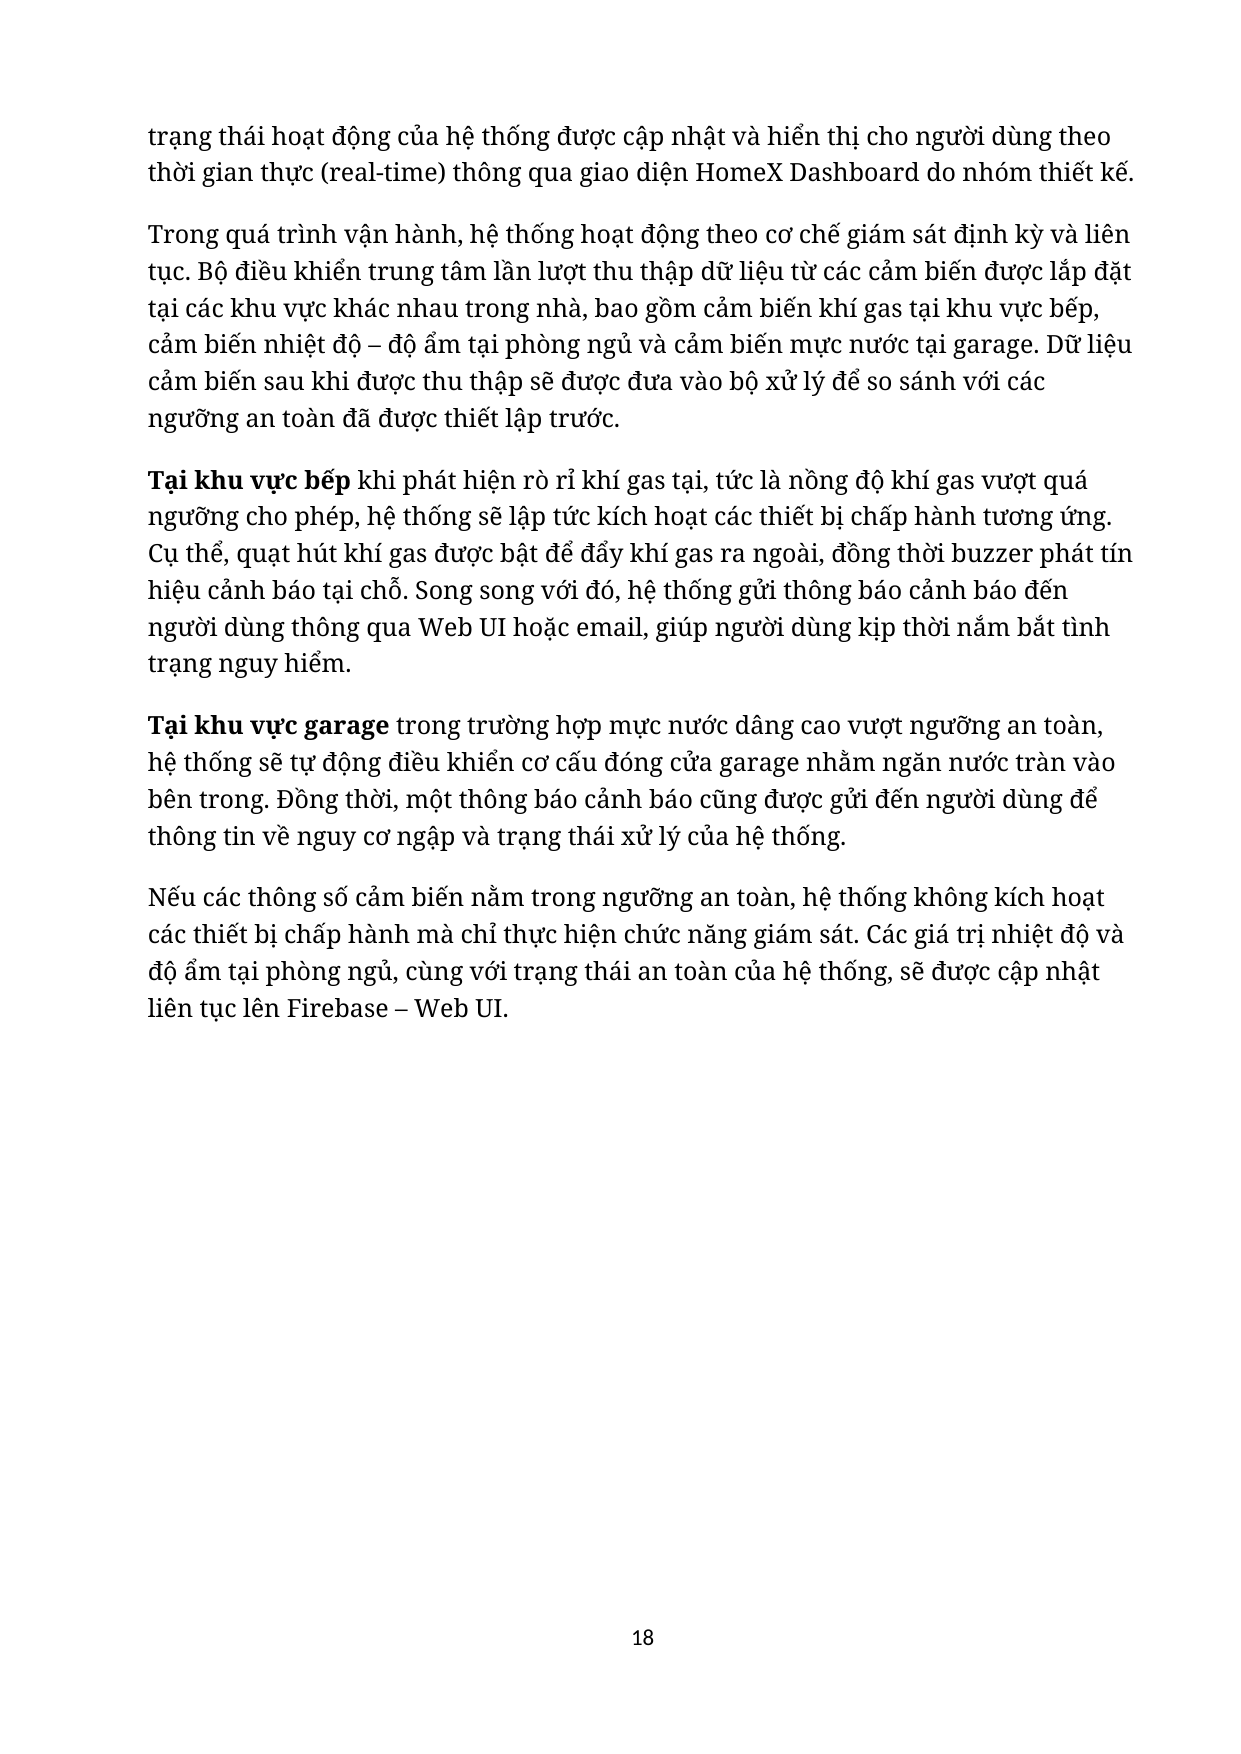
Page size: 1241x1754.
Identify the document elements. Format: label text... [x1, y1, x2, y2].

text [148, 118, 1137, 189]
text Nếu các thông số cảm biến nằm trong ngưỡng an toàn, hệ thống không kích hoạt các thiết bị chấp hành mà chỉ thực hiện chức năng giám sát. Các giá trị nhiệt độ và độ ẩm tại phòng ngủ, cùng với trạng thái an toàn của hệ thống, sẽ được cập nhật liên tục lên Firebase – Web UI. [148, 880, 1137, 1024]
text Trong quá trình vận hành, hệ thống hoạt động theo cơ chế giám sát định kỳ và liên tục. Bộ điều khiển trung tâm lần lượt thu thập dữ liệu từ các cảm biến được lắp đặt tại các khu vực khác nhau trong nhà, bao gồm cảm biến khí gas tại khu vực bếp, cảm biến nhiệt độ – độ ẩm tại phòng ngủ và cảm biến mực nước tại garage. Dữ liệu cảm biến sau khi được thu thập sẽ được đưa vào bộ xử lý để so sánh với các ngưỡng an toàn đã được thiết lập trước. [148, 217, 1137, 434]
text Tại khu vực garage trong trường hợp mực nước dâng cao vượt ngưỡng an toàn, hệ thống sẽ tự động điều khiển cơ cấu đóng cửa garage nhằm ngăn nước tràn vào bên trong. Đồng thời, một thông báo cảnh báo cũng được gửi đến người dùng để thông tin về nguy cơ ngập và trạng thái xử lý của hệ thống. [148, 708, 1137, 852]
text Tại khu vực bếp khi phát hiện rò rỉ khí gas tại, tức là nồng độ khí gas vượt quá ngưỡng cho phép, hệ thống sẽ lập tức kích hoạt các thiết bị chấp hành tương ứng. Cụ thể, quạt hút khí gas được bật để đẩy khí gas ra ngoài, đồng thời buzzer phát tín hiệu cảnh báo tại chỗ. Song song với đó, hệ thống gửi thông báo cảnh báo đến người dùng thông qua Web UI hoặc email, giúp người dùng kịp thời nắm bắt tình trạng nguy hiểm. [148, 462, 1137, 680]
